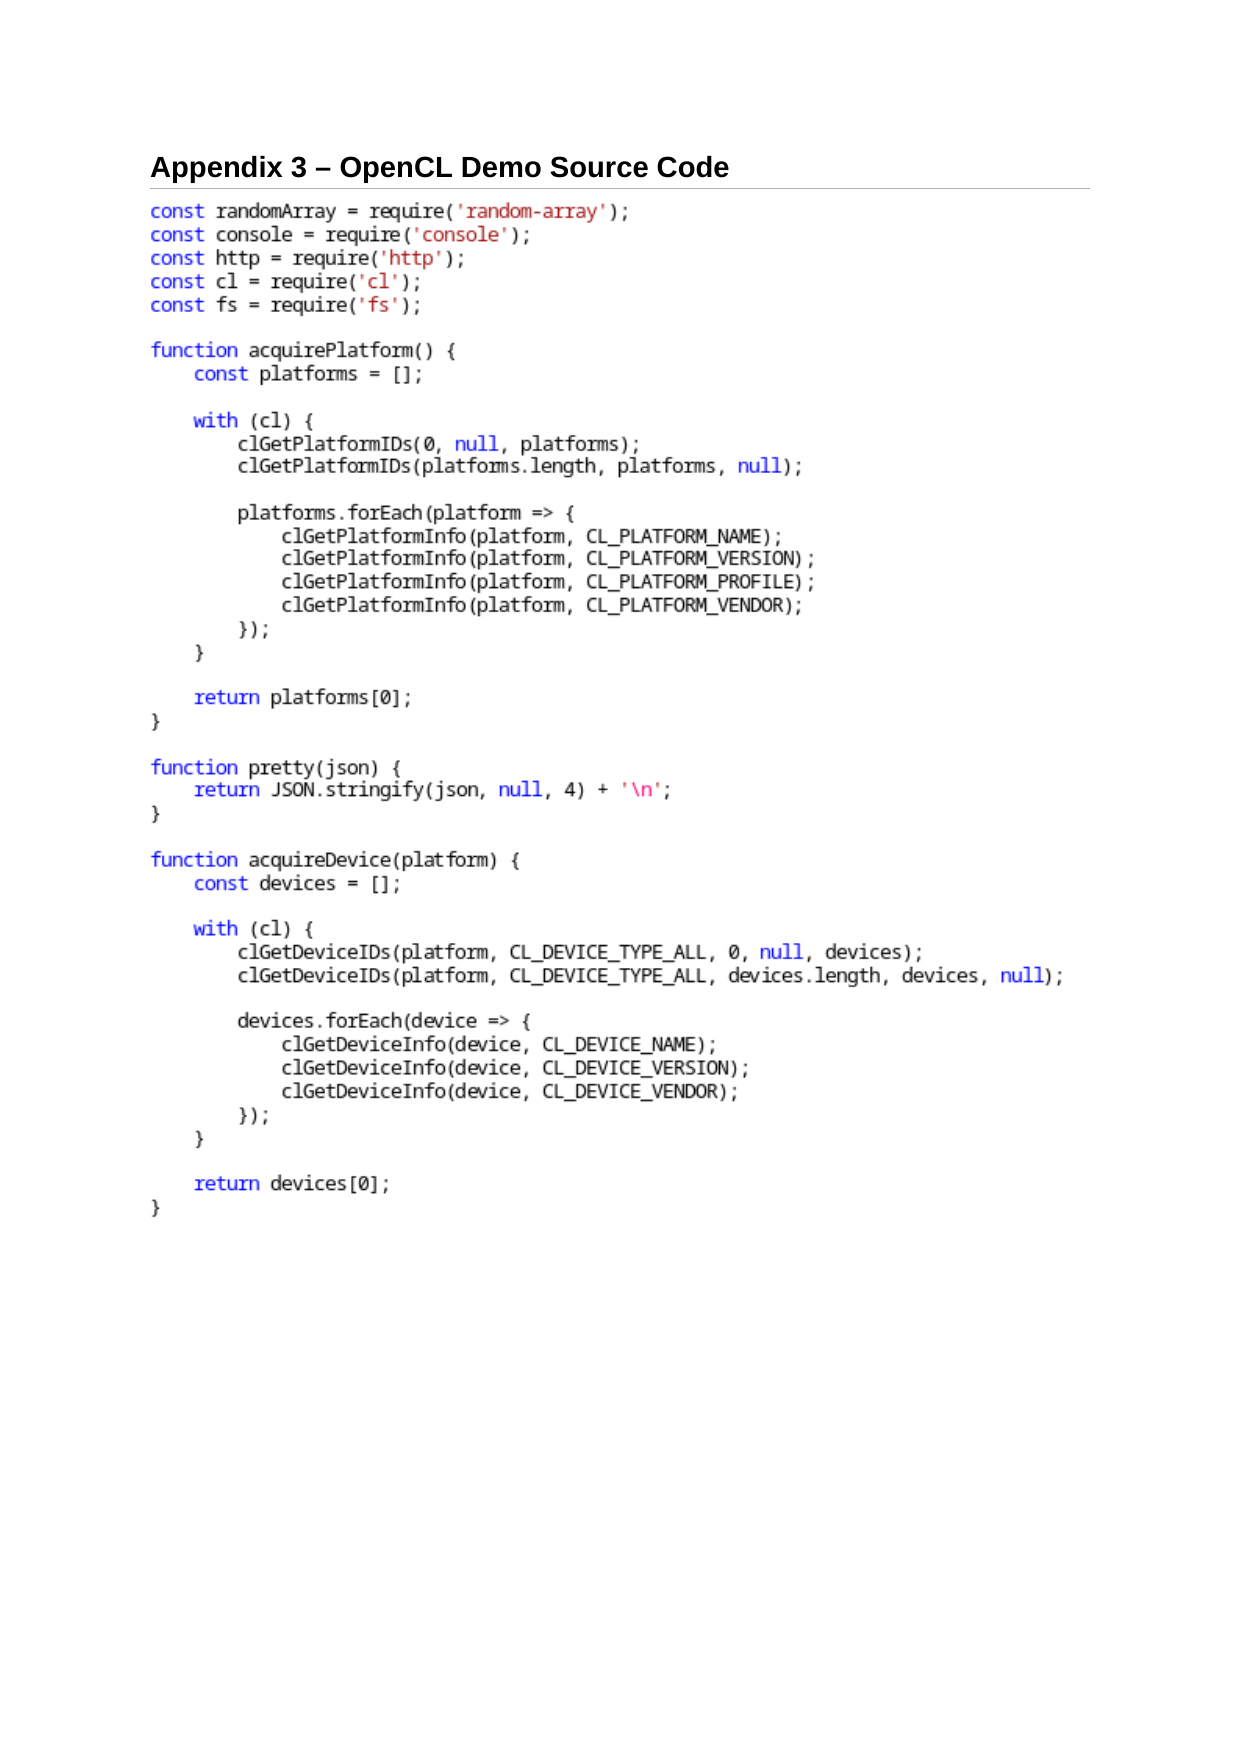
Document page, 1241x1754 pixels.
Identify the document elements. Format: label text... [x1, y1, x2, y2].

subtitle Appendix 3 – OpenCL Demo Source Code [150, 150, 1090, 188]
